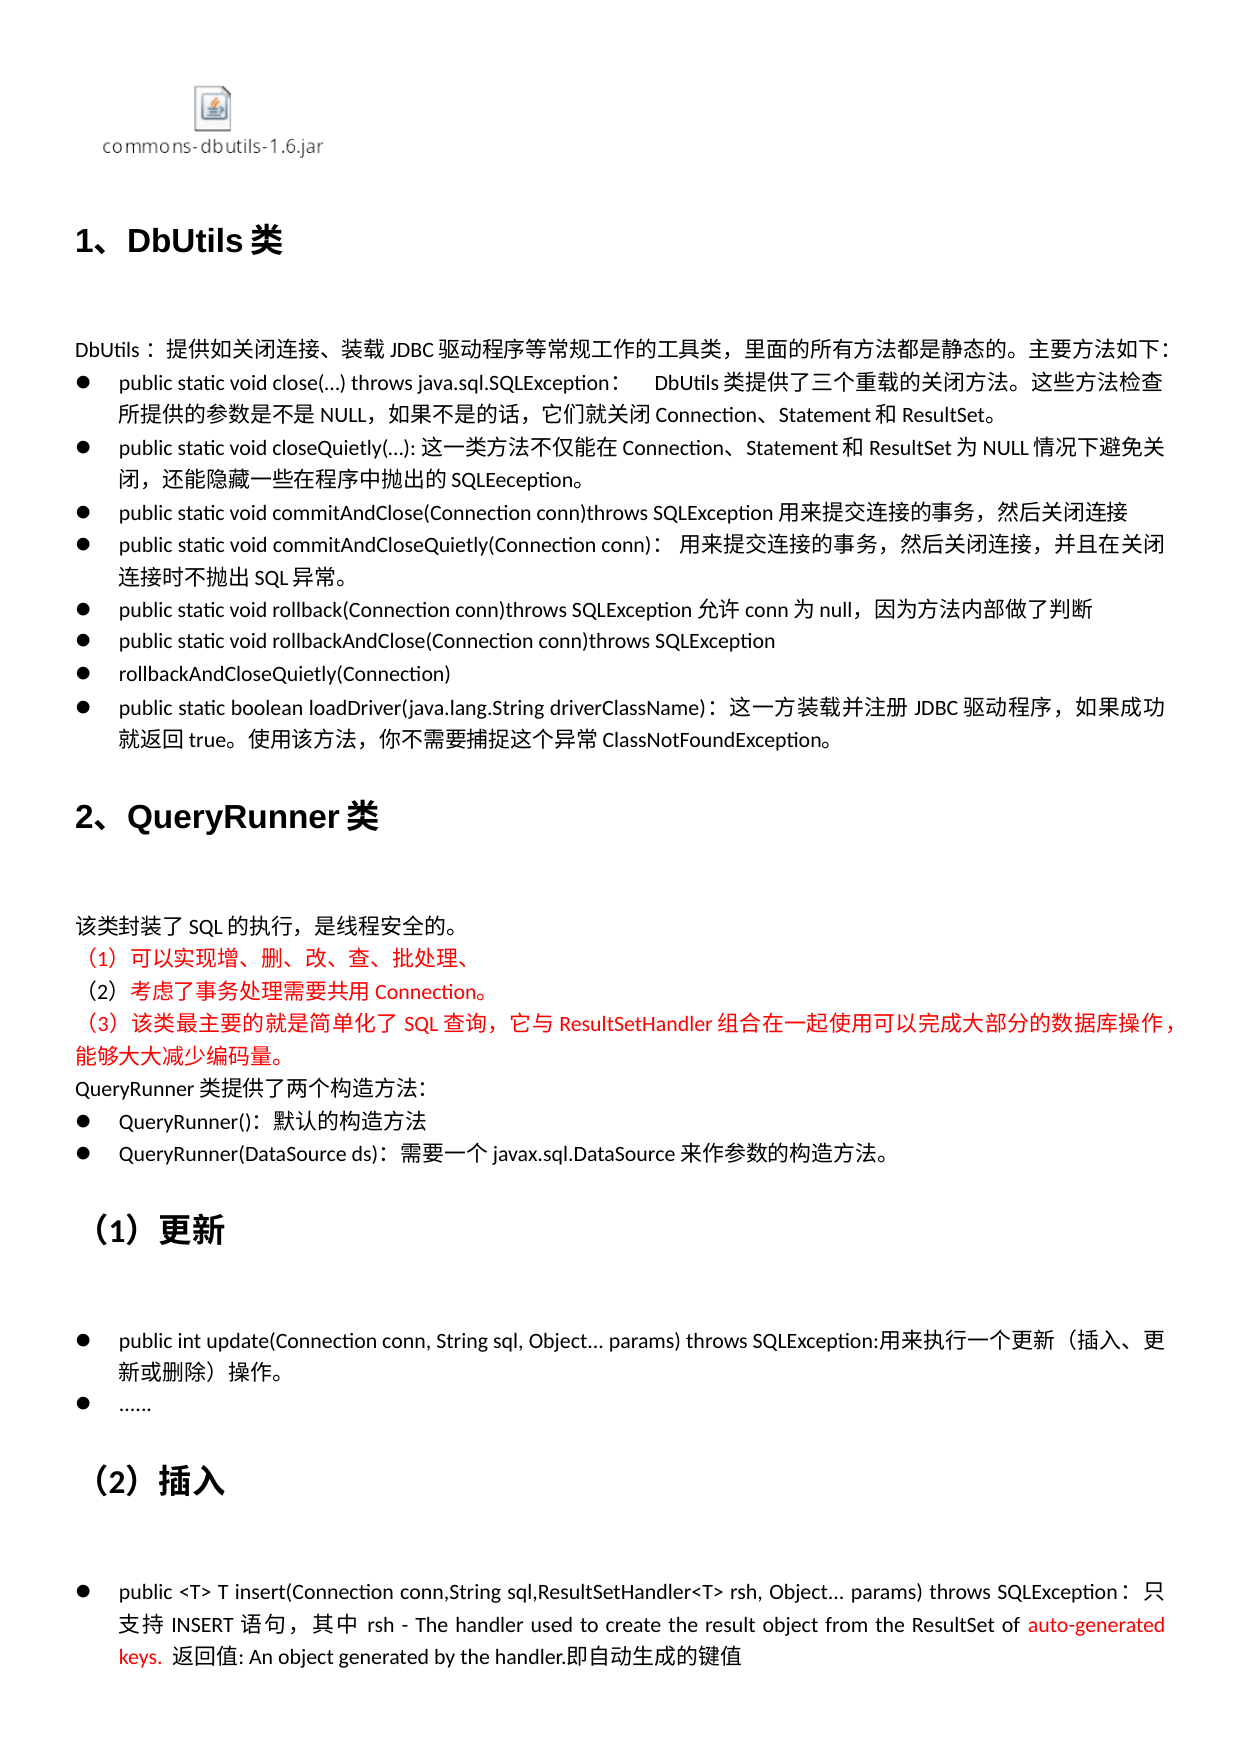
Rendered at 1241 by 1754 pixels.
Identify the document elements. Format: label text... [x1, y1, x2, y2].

subtitle 2、QueryRunner类 [75, 782, 1165, 847]
list public static void rollbackAndClose(Connection conn)throws SQLException [75, 624, 1165, 657]
list 可以实现增、删、改、查、批处理、 [75, 941, 1165, 973]
list public static boolean loadDriver(java.lang.String driverClassName)：这一方装载并注册JDBC驱动程序，如果成功就返回true。使用该方法，你不需要捕捉这个异常ClassNotFoundException。 [75, 689, 1165, 754]
list public static void commitAndCloseQuietly(Connection conn)： 用来提交连接的事务，然后关闭连接，并且在关闭连接时不抛出SQL异常。 [75, 527, 1165, 592]
list public <T> T insert(Connection conn,String sql,ResultSetHandler<T> rsh, Object... params) throws SQLException：只支持INSERT语句，其中 rsh - The handler used to create the result object from the ResultSet of auto-generated keys. 返回值: An object generated by the handler.即自动生成的键值 [75, 1574, 1165, 1671]
list QueryRunner()：默认的构造方法 [75, 1103, 1165, 1136]
list DbUtils ：提供如关闭连接、装载JDBC驱动程序等常规工作的工具类，里面的所有方法都是静态的。主要方法如下： [75, 332, 1165, 364]
list QueryRunner(DataSource ds)：需要一个 javax.sql.DataSource 来作参数的构造方法。 [75, 1136, 1165, 1168]
list public static void rollback(Connection conn)throws SQLException允许conn为null，因为方法内部做了判断 [75, 592, 1165, 624]
list rollbackAndCloseQuietly(Connection) [75, 657, 1165, 689]
subtitle （1）更新 [75, 1196, 1165, 1261]
list public int update(Connection conn, String sql, Object... params) throws SQLException:用来执行一个更新（插入、更新或删除）操作。 [75, 1322, 1165, 1387]
subtitle 1、DbUtils类 [75, 205, 1165, 270]
list public static void commitAndClose(Connection conn)throws SQLException 用来提交连接的事务，然后关闭连接 [75, 494, 1165, 527]
list 考虑了事务处理需要共用Connection。 [75, 973, 1165, 1006]
text QueryRunner类提供了两个构造方法： [75, 1071, 1165, 1103]
list public static void close(…) throws java.sql.SQLException： DbUtils类提供了三个重载的关闭方法。这些方法检查所提供的参数是不是NULL，如果不是的话，它们就关闭Connection、Statement和ResultSet。 [75, 364, 1165, 429]
list ...... [75, 1387, 1165, 1420]
text （3）该类最主要的就是简单化了SQL查询，它与ResultSetHandler组合在一起使用可以完成大部分的数据库操作，能够大大减少编码量。 [75, 1006, 1165, 1071]
text 该类封装了SQL的执行，是线程安全的。 [75, 908, 1165, 941]
subtitle （2）插入 [75, 1447, 1165, 1512]
list public static void closeQuietly(…): 这一类方法不仅能在Connection、Statement和ResultSet为NULL情况下避免关闭，还能隐藏一些在程序中抛出的SQLEeception。 [75, 429, 1165, 494]
